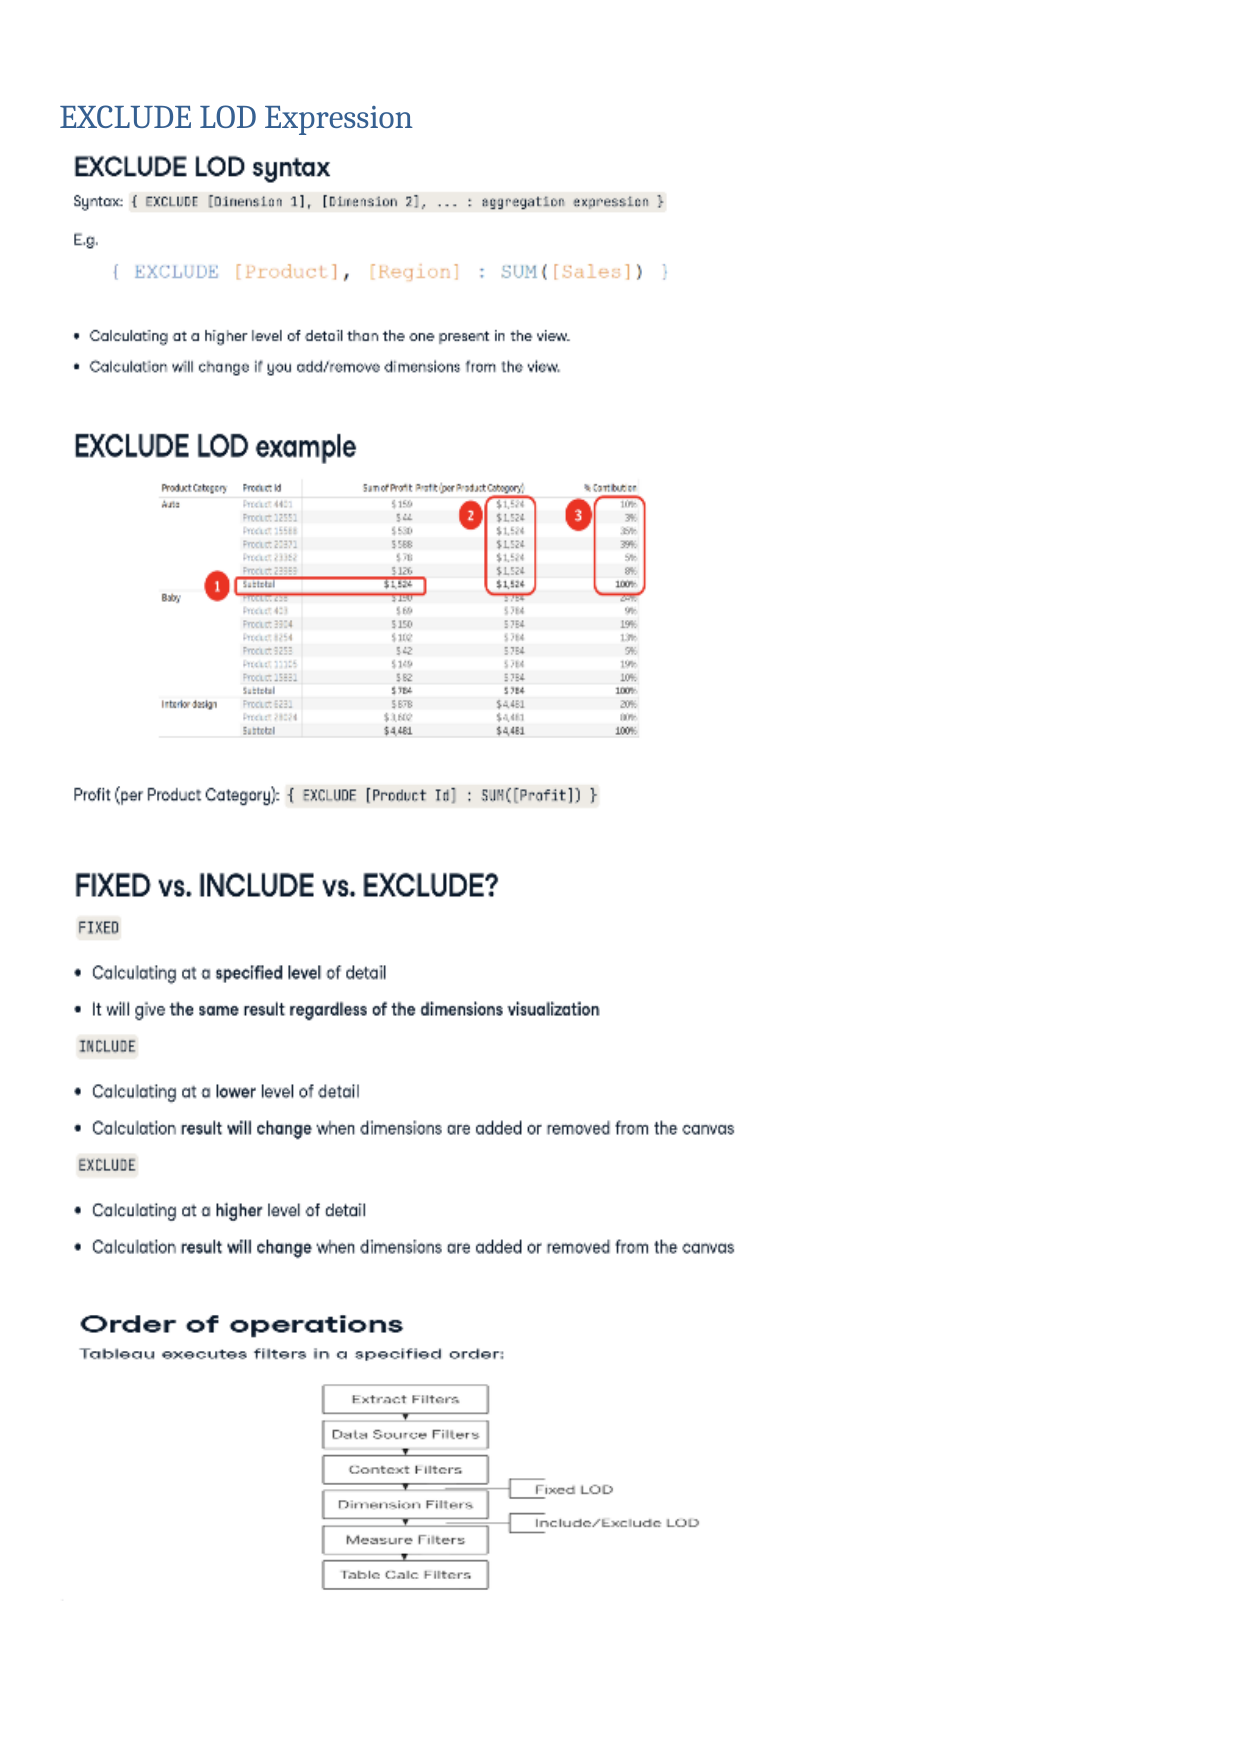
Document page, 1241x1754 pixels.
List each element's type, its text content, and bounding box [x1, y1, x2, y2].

picture [59, 1304, 801, 1601]
picture [59, 417, 749, 832]
picture [59, 142, 737, 393]
picture [59, 857, 789, 1279]
subtitle EXCLUDE LOD Expression [59, 99, 1167, 137]
